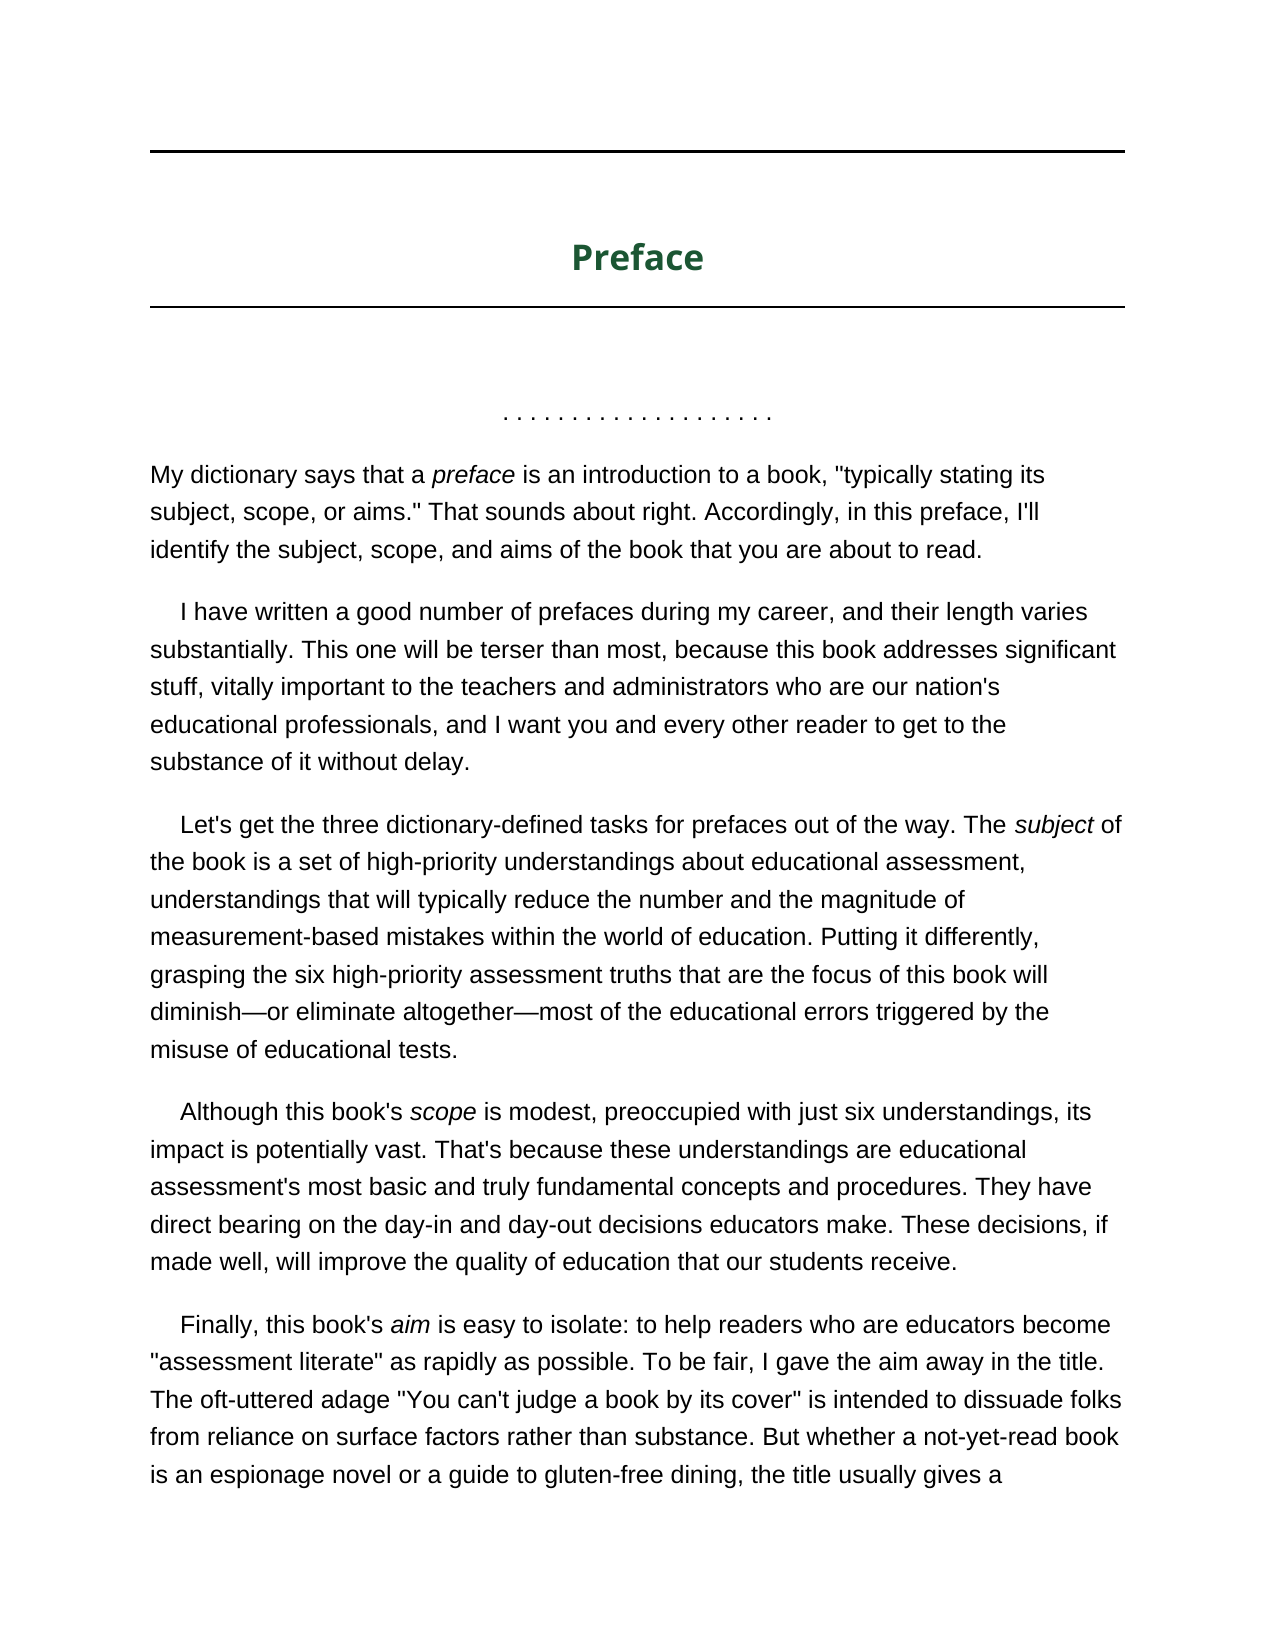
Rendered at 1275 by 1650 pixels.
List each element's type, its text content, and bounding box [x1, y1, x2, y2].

text Although this book's scope is modest, preoccupied with just six understandings, its impact is potentially vast. That's because these understandings are educational assessment's most basic and truly fundamental concepts and procedures. They have direct bearing on the day-in and day-out decisions educators make. These decisions, if made well, will improve the quality of education that our students receive. [150, 1088, 1125, 1276]
text I have written a good number of prefaces during my career, and their length varies substantially. This one will be terser than most, because this book addresses significant stuff, vitally important to the teachers and administrators who are our nation's educational professionals, and I want you and every other reader to get to the substance of it without delay. [150, 588, 1125, 776]
text Let's get the three dictionary-defined tasks for prefaces out of the way. The subject of the book is a set of high-priority understandings about educational assessment, understandings that will typically reduce the number and the magnitude of measurement-based mistakes within the world of education. Putting it differently, grasping the six high-priority assessment truths that are the focus of this book will diminish—or eliminate altogether—most of the educational errors triggered by the misuse of educational tests. [150, 801, 1125, 1063]
text My dictionary says that a preface is an introduction to a book, "typically stating its subject, scope, or aims." That sounds about right. Accordingly, in this preface, I'll identify the subject, scope, and aims of the book that you are about to read. [150, 451, 1125, 563]
text . . . . . . . . . . . . . . . . . . . . [150, 388, 1125, 426]
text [150, 1301, 1125, 1488]
text Preface [200, 233, 1075, 281]
